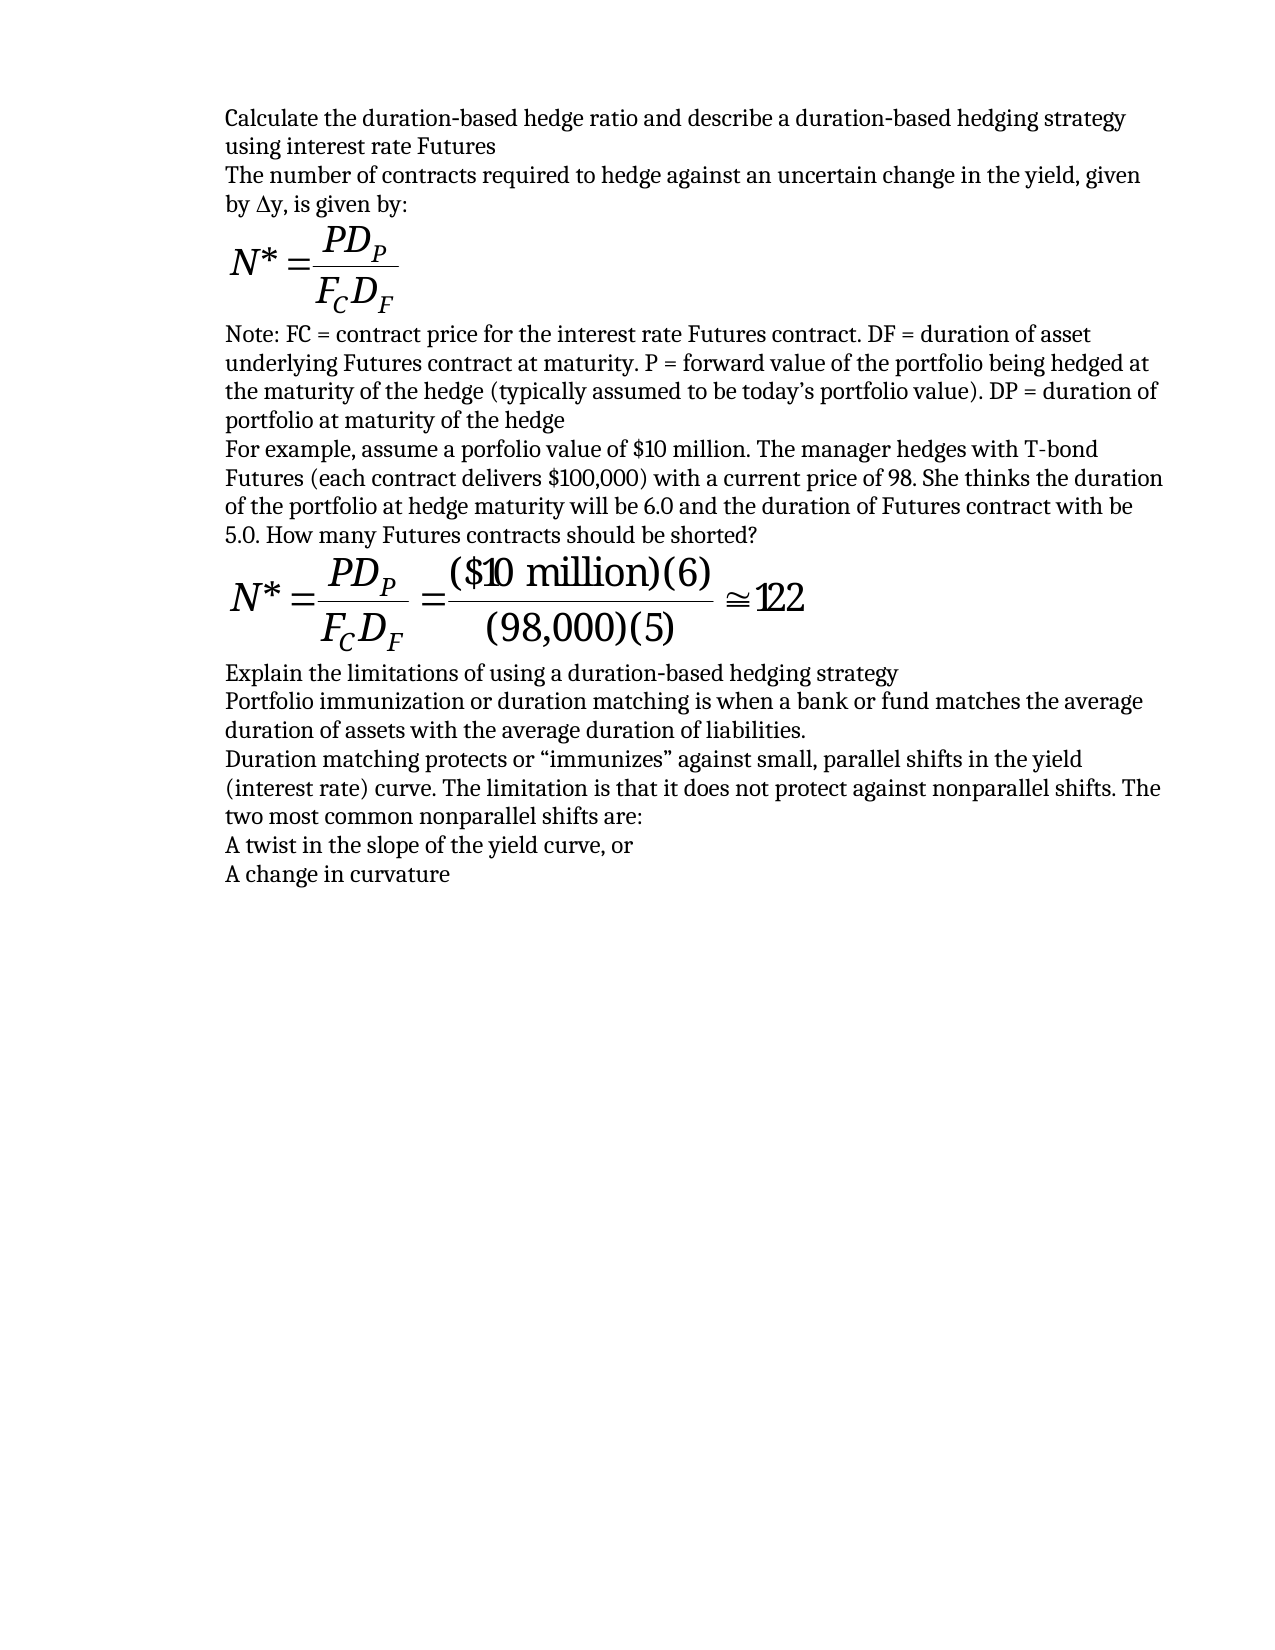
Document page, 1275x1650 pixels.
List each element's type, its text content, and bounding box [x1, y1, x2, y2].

text A change in curvature [225, 860, 1172, 888]
text The number of contracts required to hedge against an uncertain change in the yield, given by y, is given by: [225, 161, 1172, 218]
text For example, assume a porfolio value of $10 million. The manager hedges with T-bond Futures (each contract delivers $100,000) with a current price of 98. She thinks the duration of the portfolio at hedge maturity will be 6.0 and the duration of Futures contract with be 5.0. How many Futures contracts should be shorted? [225, 435, 1172, 550]
text Portfolio immunization or duration matching is when a bank or fund matches the average duration of assets with the average duration of liabilities. [225, 687, 1172, 745]
text A twist in the slope of the yield curve, or [225, 831, 1172, 860]
text Calculate the duration‐based hedge ratio and describe a duration‐based hedging strategy using interest rate Futures [225, 103, 1172, 161]
text Duration matching protects or “immunizes” against small, parallel shifts in the yield (interest rate) curve. The limitation is that it does not protect against nonparallel shifts. The two most common nonparallel shifts are: [225, 745, 1172, 831]
text Explain the limitations of using a duration‐based hedging strategy [225, 658, 1172, 687]
text Note: FC = contract price for the interest rate Futures contract. DF = duration of asset underlying Futures contract at maturity. P = forward value of the portfolio being hedged at the maturity of the hedge (typically assumed to be today’s portfolio value). DP = duration of portfolio at maturity of the hedge [225, 320, 1172, 435]
